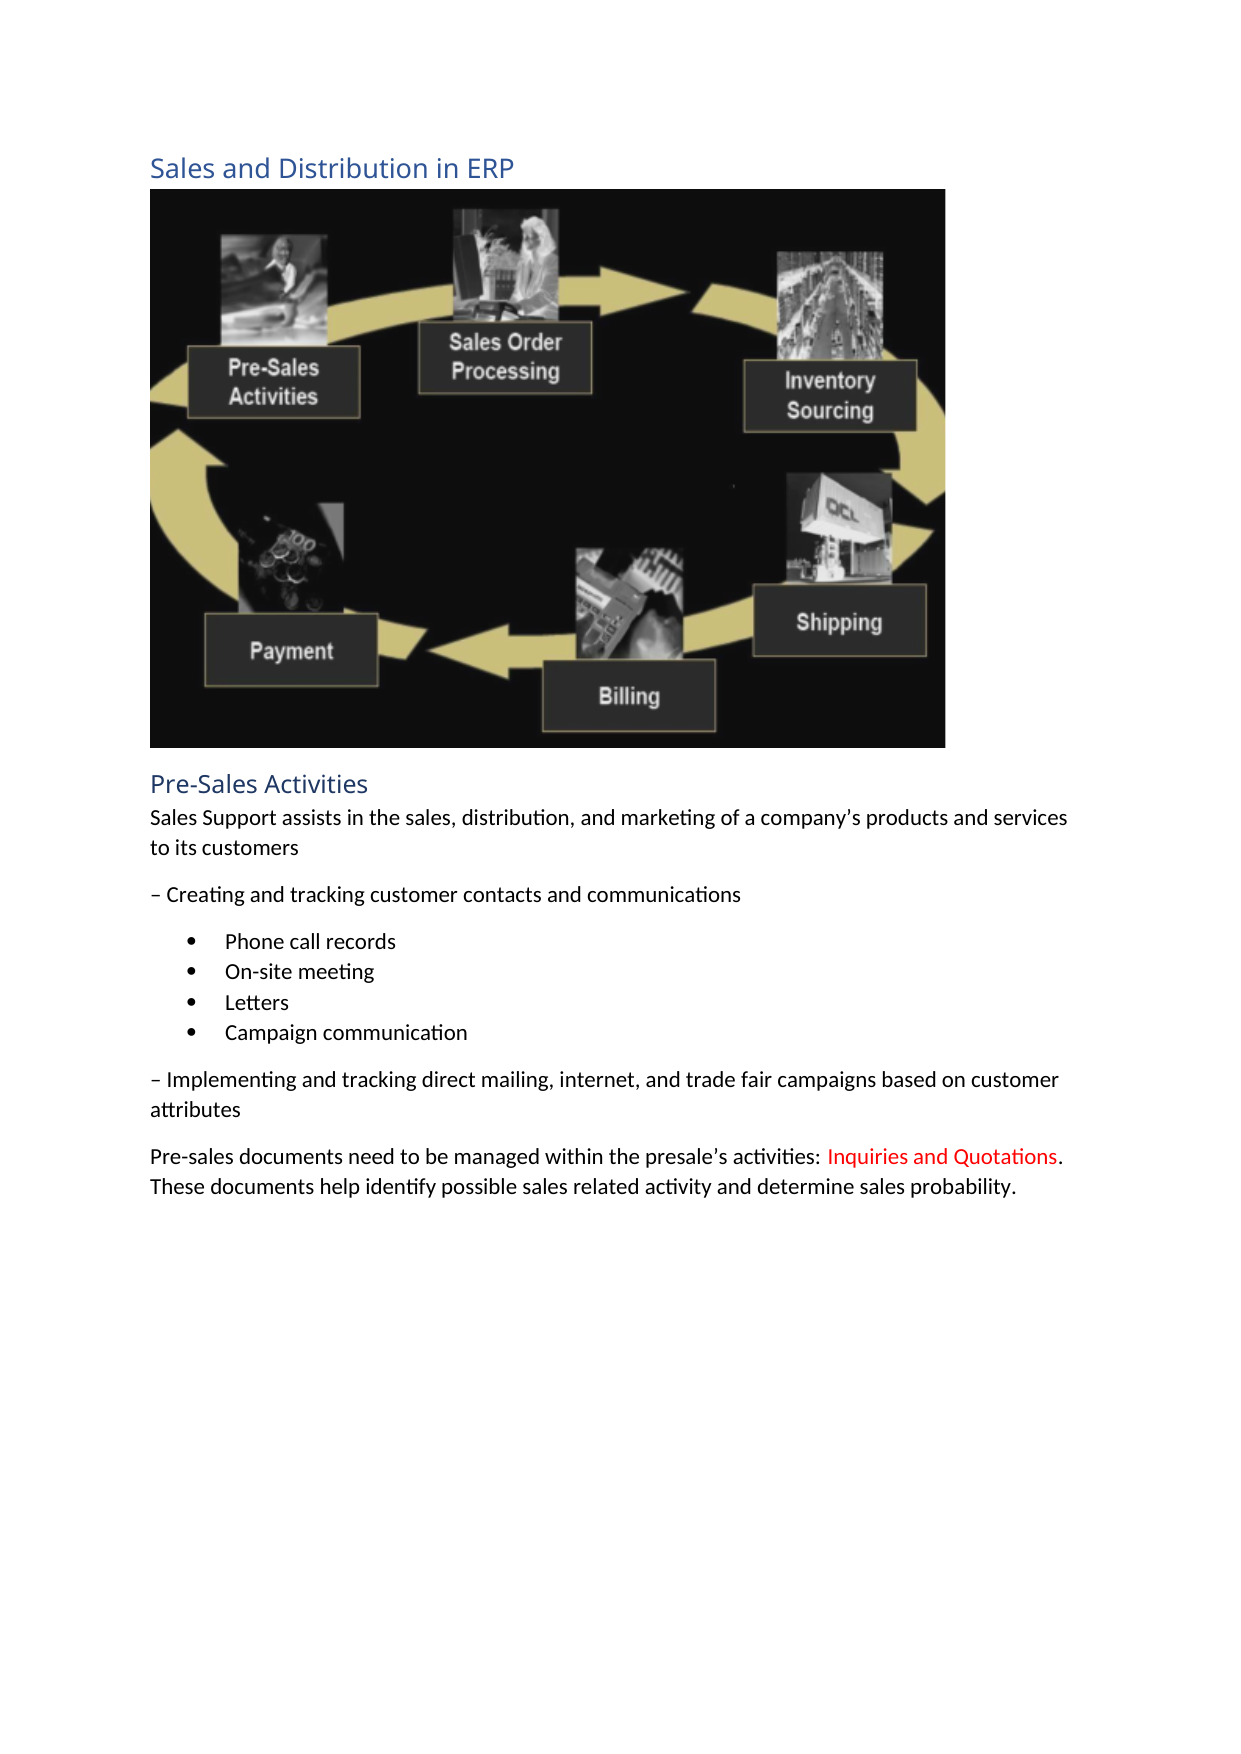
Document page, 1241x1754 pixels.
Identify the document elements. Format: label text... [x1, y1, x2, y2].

subtitle Sales and Distribution in ERP [150, 150, 1090, 187]
list Phone call records [187, 927, 1090, 955]
list Campaign communication [187, 1018, 1090, 1046]
text – Creating and tracking customer contacts and communications [150, 880, 1090, 908]
list Letters [187, 988, 1090, 1016]
text – Implementing and tracking direct mailing, internet, and trade fair campaigns based on customer attributes [150, 1065, 1090, 1123]
text Pre-sales documents need to be managed within the presale’s activities: Inquiries and Quotations. These documents help identify possible sales related activity and determine sales probability. [150, 1142, 1090, 1200]
picture [150, 189, 946, 748]
list On-site meeting [187, 957, 1090, 986]
subtitle Pre-Sales Activities [150, 767, 1090, 801]
text Sales Support assists in the sales, distribution, and marketing of a company’s products and services to its customers [150, 803, 1090, 862]
